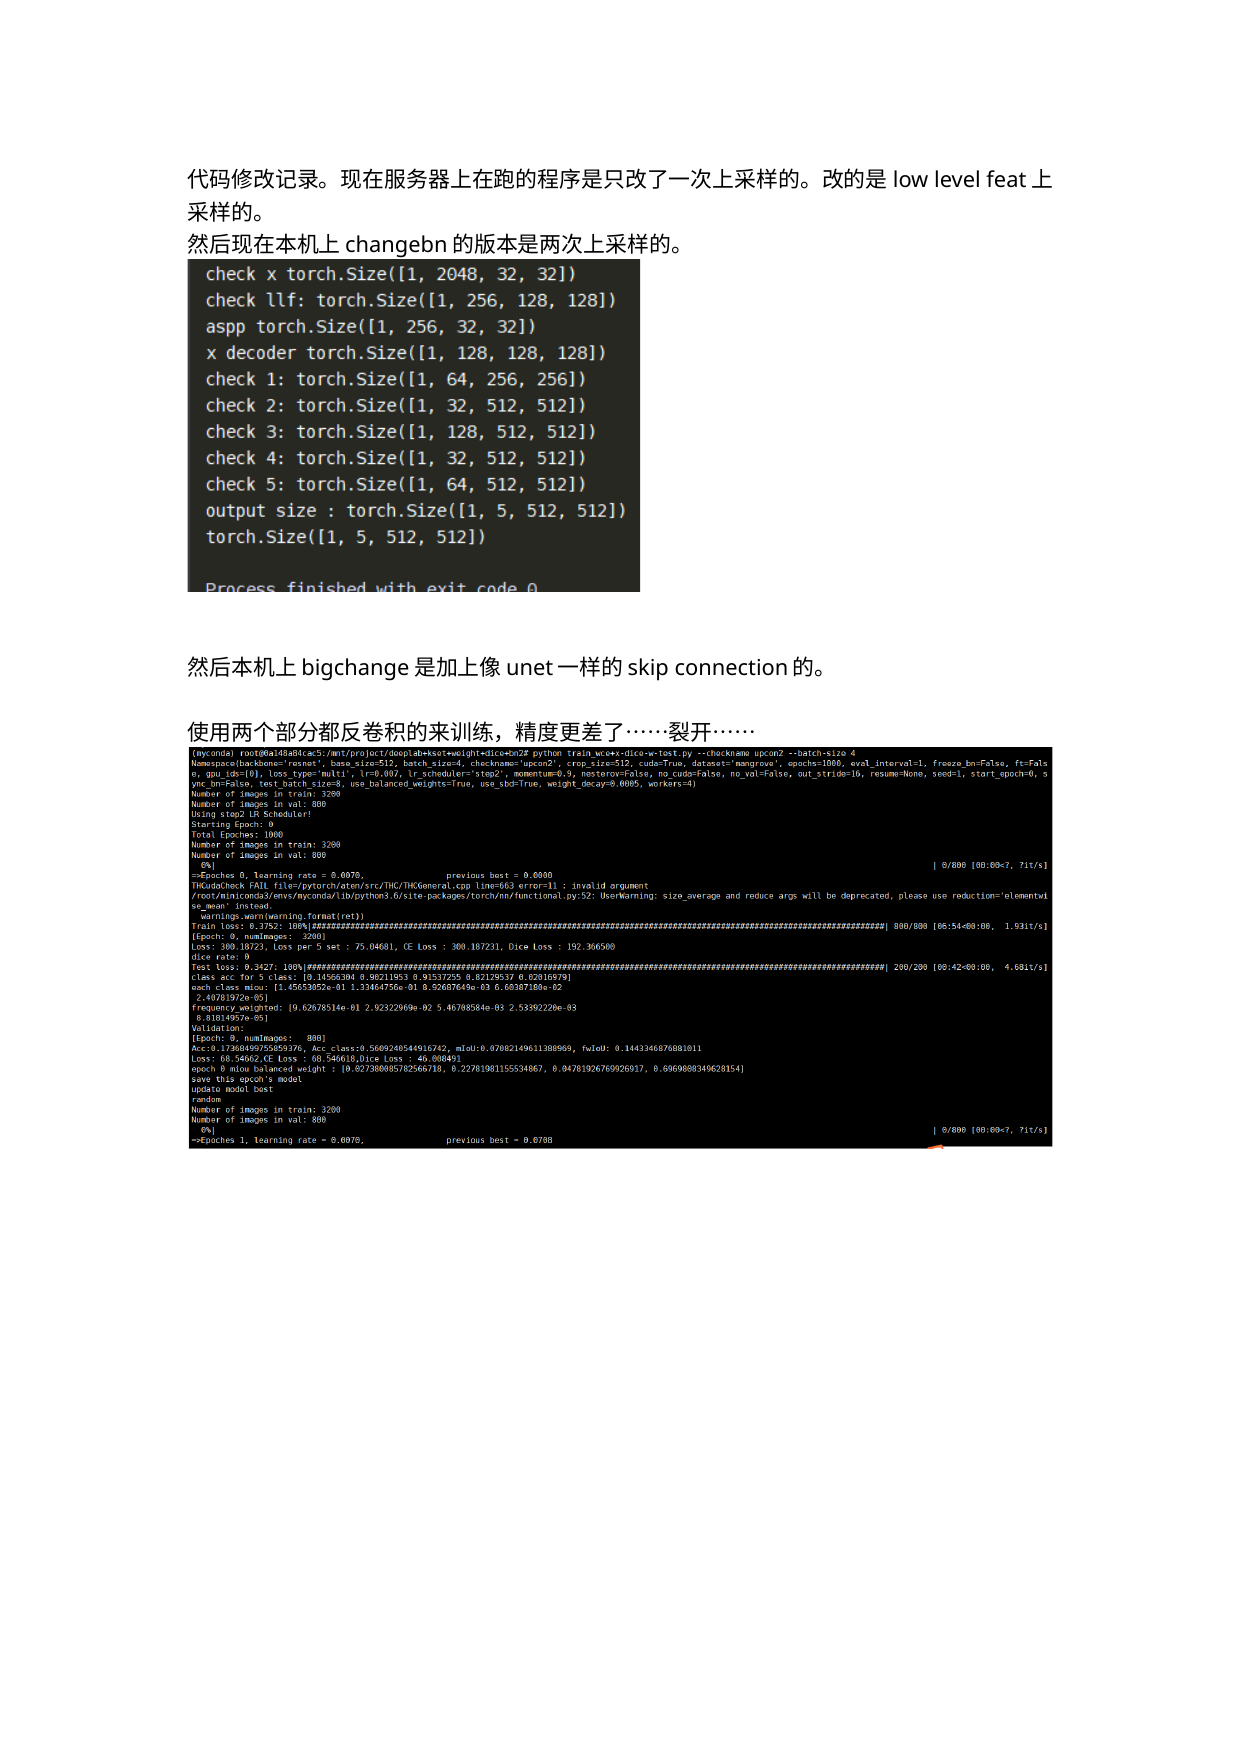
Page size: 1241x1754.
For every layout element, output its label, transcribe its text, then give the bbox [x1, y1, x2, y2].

text 代码修改记录。现在服务器上在跑的程序是只改了一次上采样的。改的是low level feat上采样的。 [187, 162, 1053, 227]
picture [187, 747, 1053, 1149]
text 然后本机上bigchange是加上像unet一样的skip connection的。 [187, 649, 1053, 682]
text 然后现在本机上changebn的版本是两次上采样的。 [187, 227, 1053, 259]
text 使用两个部分都反卷积的来训练，精度更差了……裂开…… [187, 714, 1053, 747]
picture [187, 259, 640, 592]
